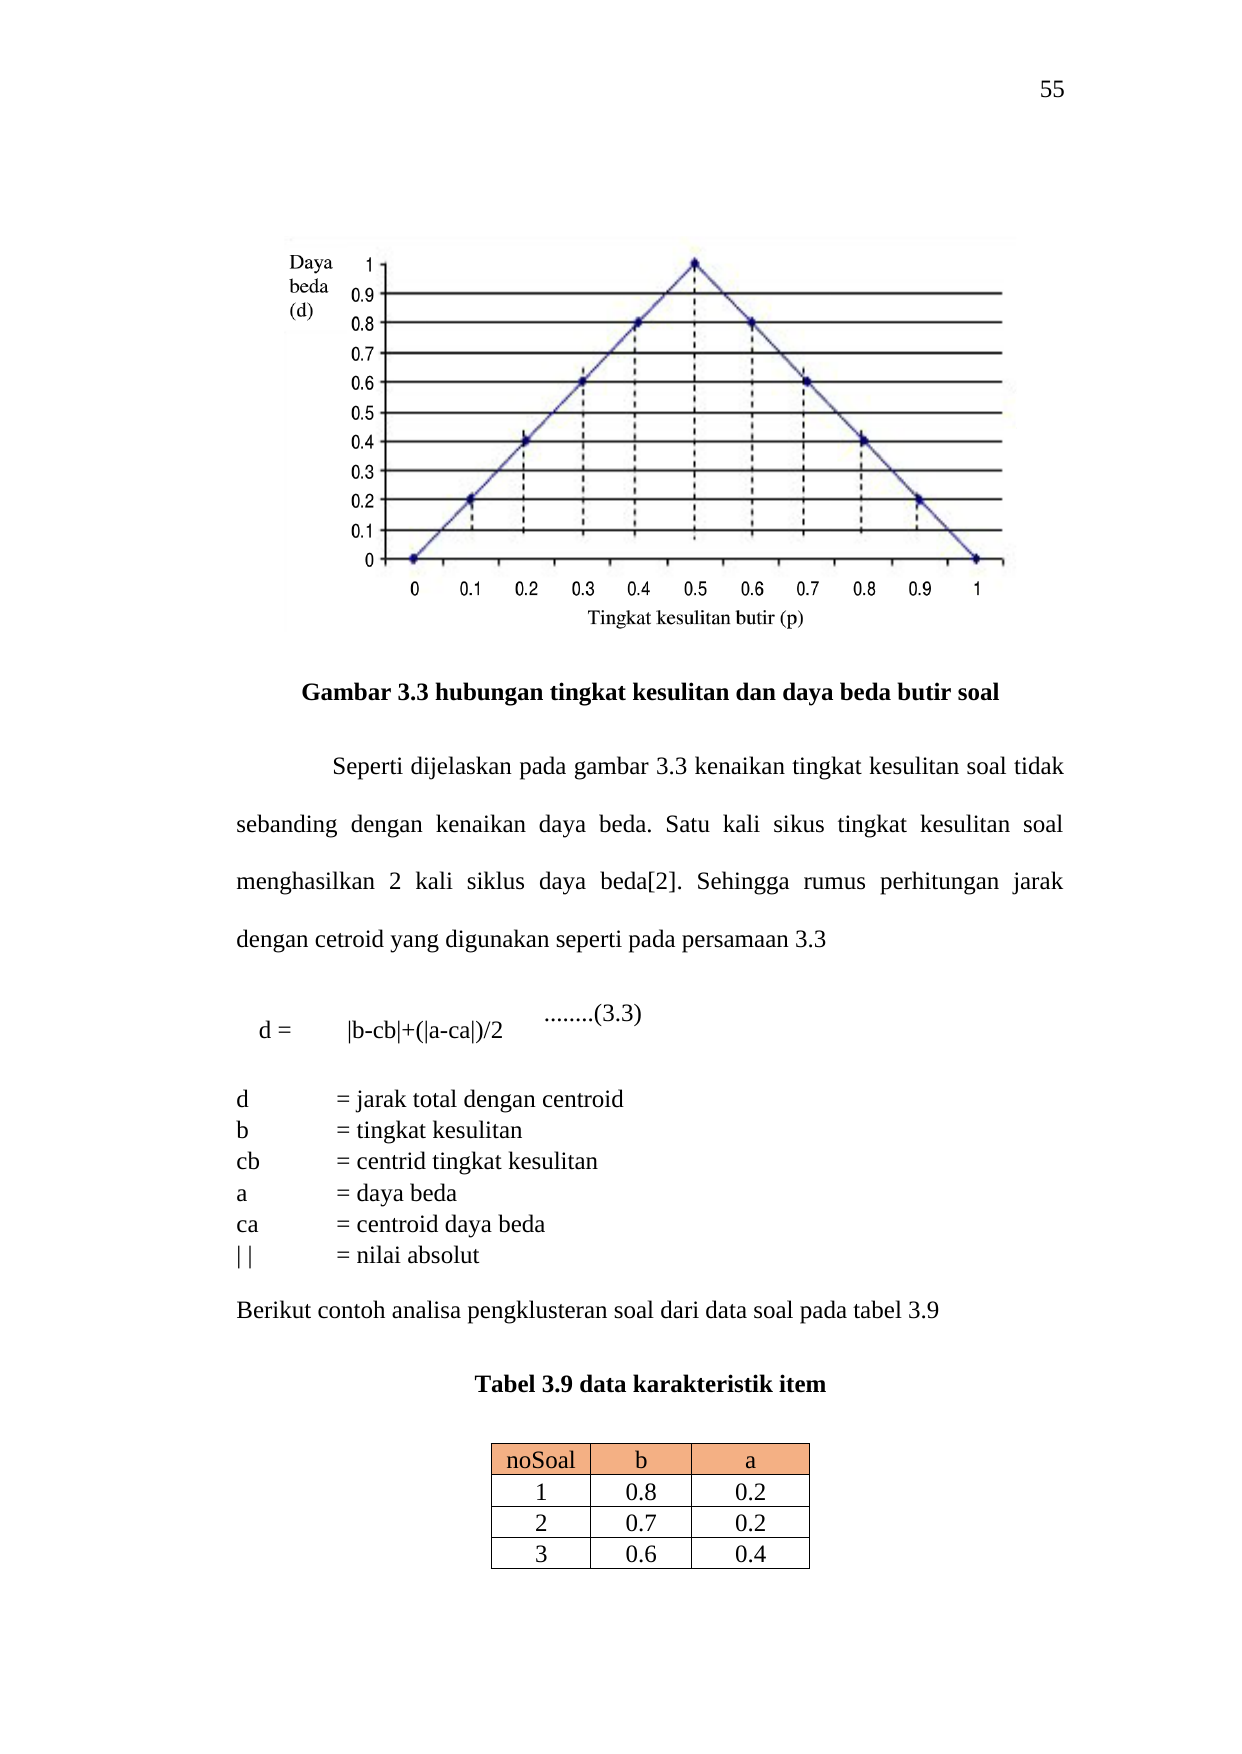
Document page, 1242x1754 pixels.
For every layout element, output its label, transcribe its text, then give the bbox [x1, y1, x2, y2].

table_header = jarak total dengan centroid [325, 1081, 697, 1113]
table_header d [225, 1081, 325, 1113]
table_cell b [225, 1113, 325, 1144]
table_cell cb [225, 1144, 325, 1175]
table_header noSoal [492, 1444, 590, 1474]
table_cell a [225, 1175, 325, 1206]
table_cell 1 [492, 1475, 590, 1506]
text ........(3.3) [525, 998, 1064, 1027]
table_cell 0.2 [692, 1507, 809, 1537]
table_header a [692, 1444, 809, 1474]
table_cell 0.6 [591, 1538, 691, 1568]
table_cell = tingkat kesulitan [325, 1113, 697, 1144]
table_cell = centrid tingkat kesulitan [325, 1144, 697, 1175]
table_cell 0.8 [591, 1475, 691, 1506]
table_header b [591, 1444, 691, 1474]
table_cell 2 [492, 1507, 590, 1537]
table_cell = daya beda [325, 1175, 697, 1206]
table_header d = [225, 998, 325, 1060]
text Tabel 3.9 data karakteristik item [236, 1369, 1064, 1398]
picture [284, 236, 1017, 632]
table_cell | | [225, 1238, 325, 1269]
table_cell = centroid daya beda [325, 1206, 697, 1238]
table_cell 0.4 [692, 1538, 809, 1568]
text Seperti dijelaskan pada gambar 3.3 kenaikan tingkat kesulitan soal tidak sebanding dengan kenaikan daya beda. Satu kali sikus tingkat kesulitan soal menghasilkan 2 kali siklus daya beda[2]. Sehingga rumus perhitungan jarak dengan cetroid yang digunakan seperti pada persamaan 3.3 [236, 751, 1064, 953]
table_cell 3 [492, 1538, 590, 1568]
table_cell 0.7 [591, 1507, 691, 1537]
text Berikut contoh analisa pengklusteran soal dari data soal pada tabel 3.9 [236, 1295, 1064, 1323]
text Gambar 3.3 hubungan tingkat kesulitan dan daya beda butir soal [236, 677, 1064, 706]
table_cell ca [225, 1206, 325, 1238]
table_cell = nilai absolut [325, 1238, 697, 1269]
table_cell 0.2 [692, 1475, 809, 1506]
table_header |b-cb|+(|a-ca|)/2 [325, 998, 525, 1060]
